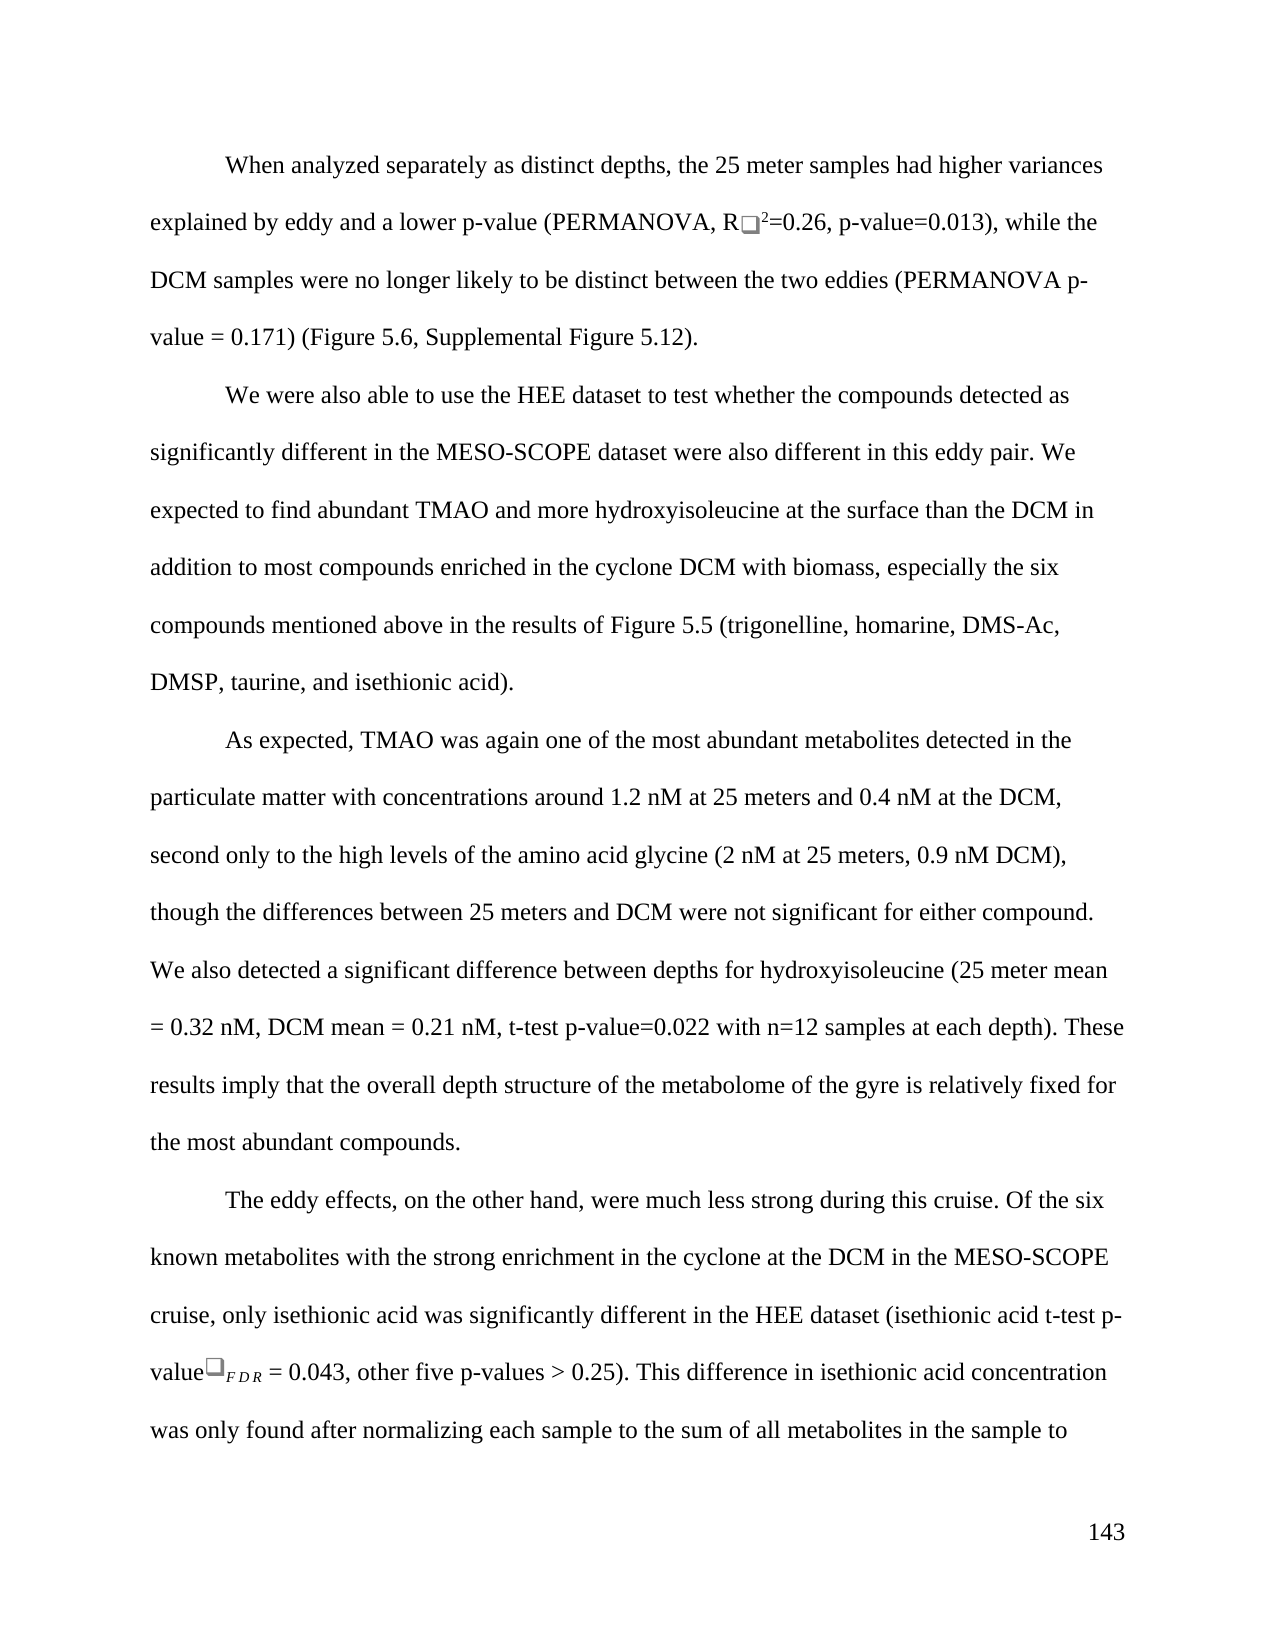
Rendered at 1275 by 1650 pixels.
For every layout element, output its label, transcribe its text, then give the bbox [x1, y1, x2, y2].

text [150, 1185, 1125, 1444]
text As expected, TMAO was again one of the most abundant metabolites detected in the particulate matter with concentrations around 1.2 nM at 25 meters and 0.4 nM at the DCM, second only to the high levels of the amino acid glycine (2 nM at 25 meters, 0.9 nM DCM), though the differences between 25 meters and DCM were not significant for either compound. We also detected a significant difference between depths for hydroxyisoleucine (25 meter mean = 0.32 nM, DCM mean = 0.21 nM, t-test p-value=0.022 with n=12 samples at each depth). These results imply that the overall depth structure of the metabolome of the gyre is relatively fixed for the most abundant compounds. [150, 725, 1125, 1156]
text When analyzed separately as distinct depths, the 25 meter samples had higher variances explained by eddy and a lower p-value (PERMANOVA, R=0.26, p-value=0.013), while the DCM samples were no longer likely to be distinct between the two eddies (PERMANOVA p-value = 0.171) (Figure 5.6, Supplemental Figure 5.12). [150, 150, 1125, 351]
text We were also able to use the HEE dataset to test whether the compounds detected as significantly different in the MESO-SCOPE dataset were also different in this eddy pair. We expected to find abundant TMAO and more hydroxyisoleucine at the surface than the DCM in addition to most compounds enriched in the cyclone DCM with biomass, especially the six compounds mentioned above in the results of Figure 5.5 (trigonelline, homarine, DMS-Ac, DMSP, taurine, and isethionic acid). [150, 380, 1125, 696]
